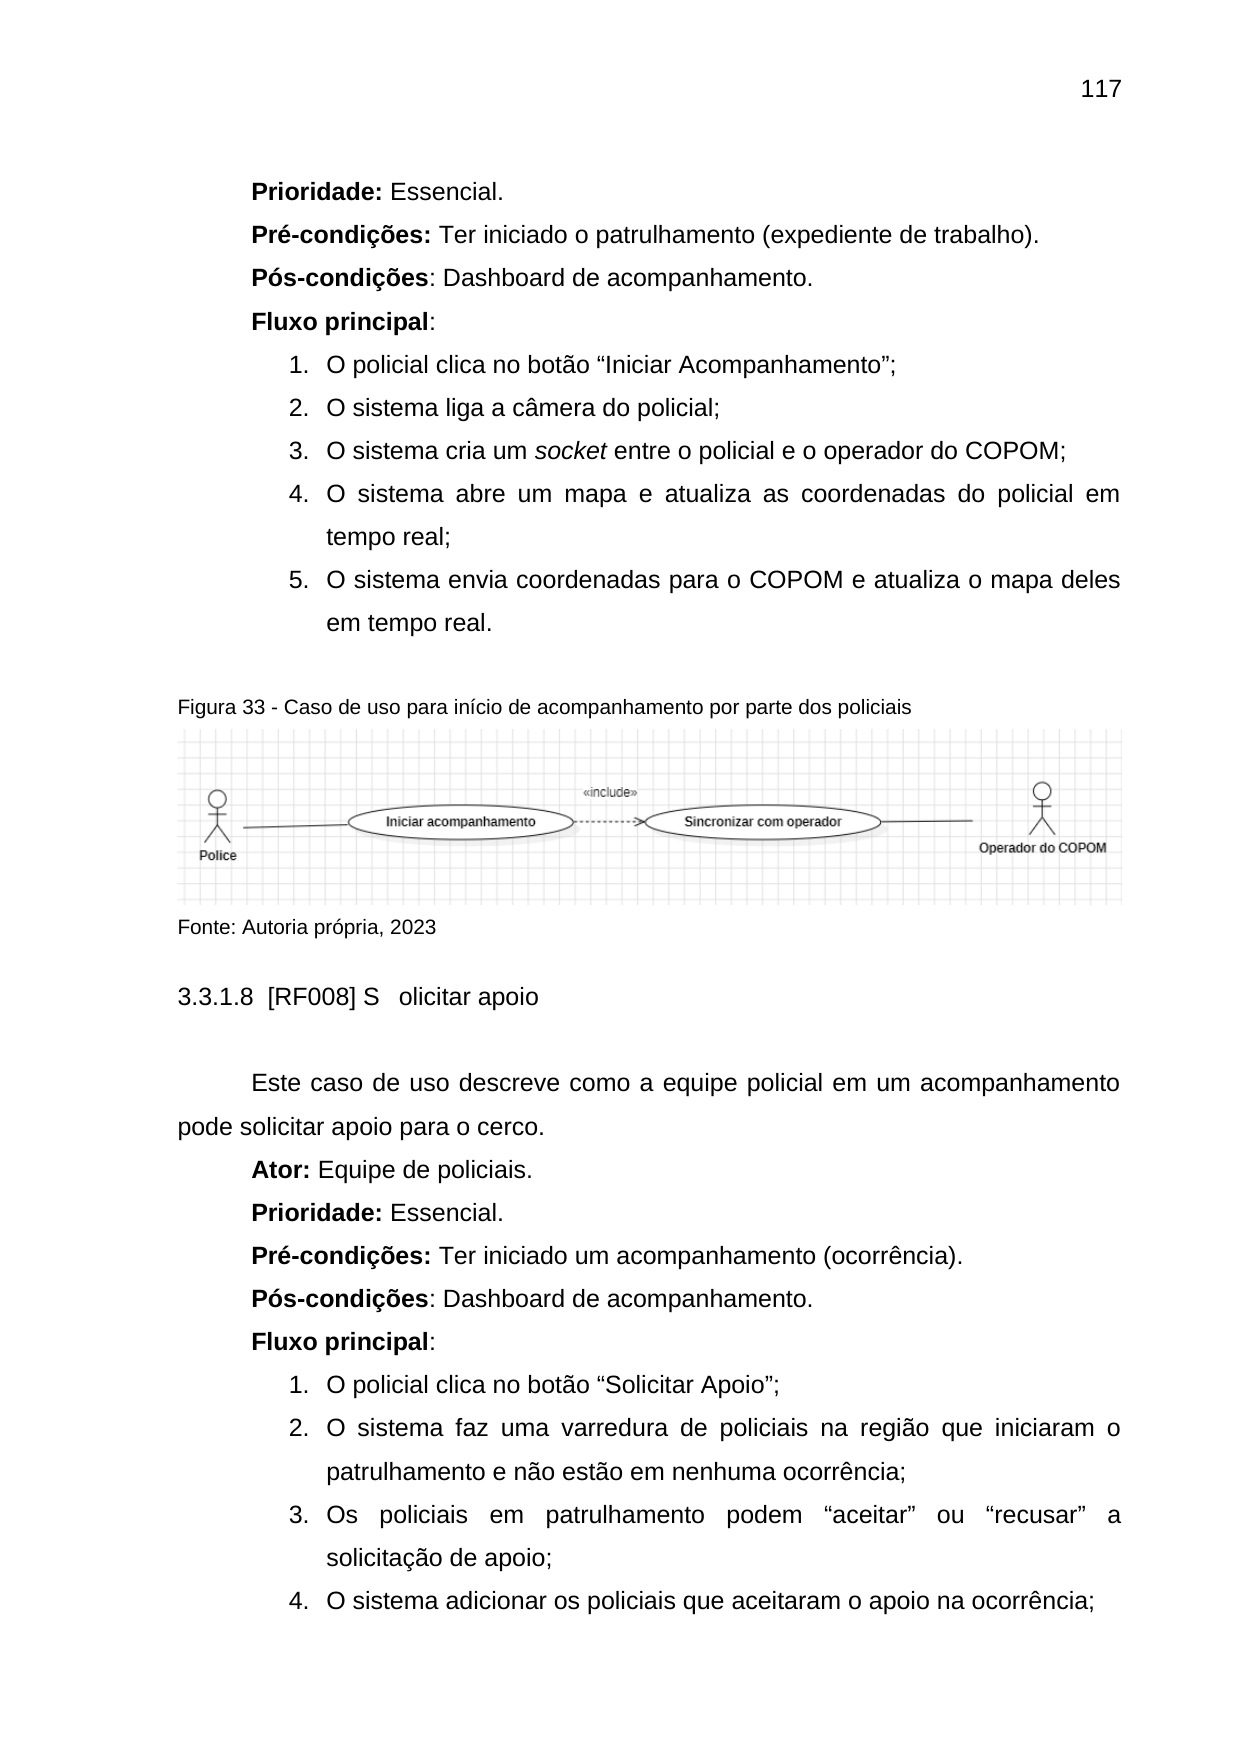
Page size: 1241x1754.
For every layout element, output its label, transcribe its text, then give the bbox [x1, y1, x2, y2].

text Pós-condições: Dashboard de acompanhamento. [177, 263, 1122, 292]
list O policial clica no botão “Iniciar Acompanhamento”; [288, 350, 1122, 378]
list Os policiais em patrulhamento podem “aceitar” ou “recusar” a solicitação de apoio; [288, 1499, 1122, 1571]
list O sistema abre um mapa e atualiza as coordenadas do policial em tempo real; [288, 479, 1122, 551]
list O sistema adicionar os policiais que aceitaram o apoio na ocorrência; [288, 1586, 1122, 1614]
text Fluxo principal: [177, 1327, 1122, 1356]
text Prioridade: Essencial. [177, 177, 1122, 206]
list O sistema liga a câmera do policial; [288, 393, 1122, 422]
list O sistema envia coordenadas para o COPOM e atualiza o mapa deles em tempo real. [288, 565, 1122, 637]
text Pré-condições: Ter iniciado o patrulhamento (expediente de trabalho). [177, 220, 1122, 249]
list O policial clica no botão “Solicitar Apoio”; [288, 1370, 1122, 1399]
list O sistema cria um socket entre o policial e o operador do COPOM; [288, 436, 1122, 465]
text Pré-condições: Ter iniciado um acompanhamento (ocorrência). [177, 1241, 1122, 1269]
picture [177, 729, 1123, 905]
text Este caso de uso descreve como a equipe policial em um acompanhamento pode solicitar apoio para o cerco. [177, 1068, 1122, 1140]
subtitle [RF008] S olicitar apoio [177, 982, 1122, 1011]
text Prioridade: Essencial. [177, 1198, 1122, 1226]
text Pós-condições: Dashboard de acompanhamento. [177, 1284, 1122, 1313]
text Fonte: Autoria própria, 2023 [177, 915, 1122, 939]
list O sistema faz uma varredura de policiais na região que iniciaram o patrulhamento e não estão em nenhuma ocorrência; [288, 1413, 1122, 1485]
text Ator: Equipe de policiais. [177, 1154, 1122, 1183]
text Fluxo principal: [177, 307, 1122, 335]
